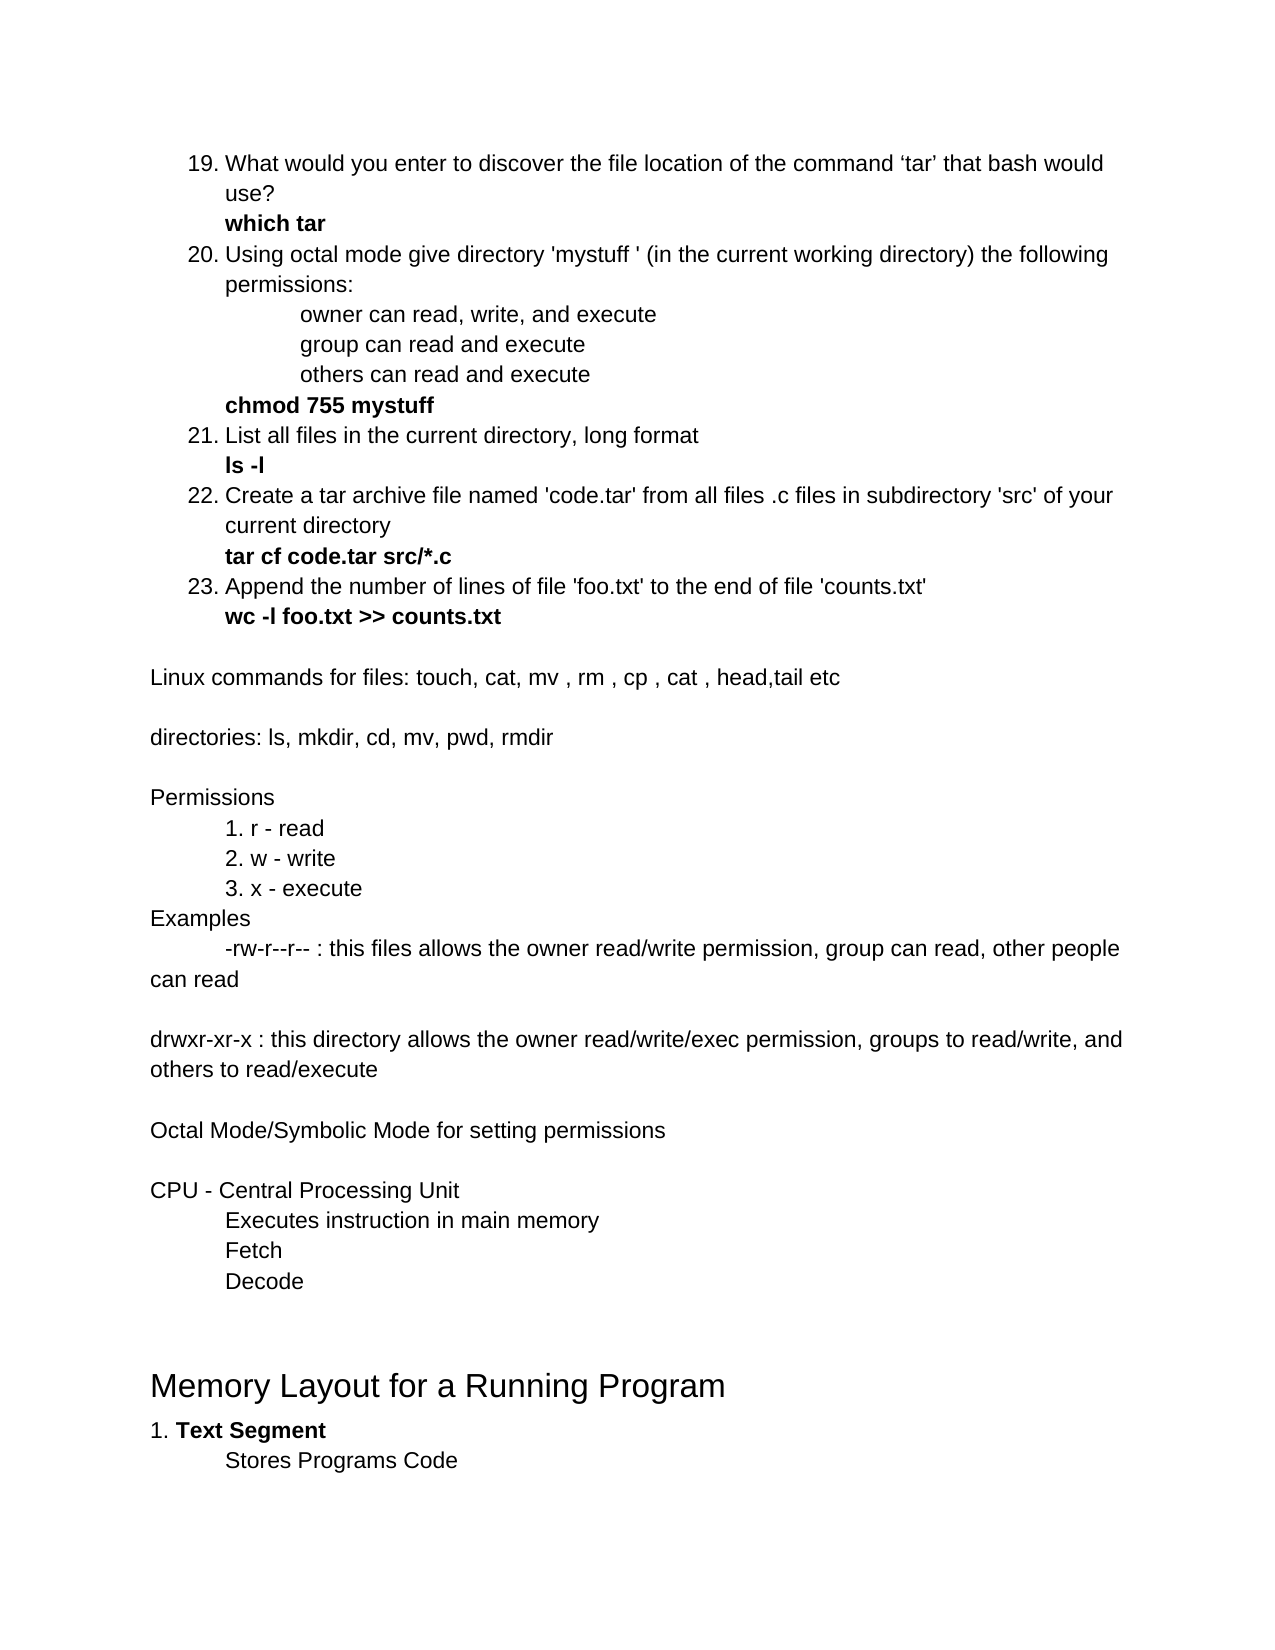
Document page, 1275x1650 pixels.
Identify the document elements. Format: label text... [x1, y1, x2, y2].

text Linux commands for files: touch, cat, mv , rm , cp , cat , head,tail etc [150, 663, 1125, 690]
text Fetch [150, 1237, 1125, 1264]
text 2. w - write [150, 845, 1125, 871]
text group can read and execute [225, 331, 1125, 358]
text Permissions [150, 784, 1125, 811]
text Octal Mode/Symbolic Mode for setting permissions [150, 1117, 1125, 1143]
text Decode [150, 1268, 1125, 1294]
list What would you enter to discover the file location of the command ‘tar’ that bash would use? [187, 150, 1125, 207]
text Examples [150, 905, 1125, 932]
text owner can read, write, and execute [225, 301, 1125, 327]
text 1. Text Segment [150, 1417, 1125, 1443]
text 1. r - read [150, 814, 1125, 841]
subtitle Memory Layout for a Running Program [150, 1366, 1125, 1404]
text ls -l [225, 452, 1125, 478]
text wc -l foo.txt >> counts.txt [225, 603, 1125, 629]
list Create a tar archive file named 'code.tar' from all files .c files in subdirectory 'src' of your current directory [187, 482, 1125, 539]
text Stores Programs Code [150, 1447, 1125, 1473]
text chmod 755 mystuff [150, 392, 1125, 418]
list Using octal mode give directory 'mystuff ' (in the current working directory) the following permissions: [187, 241, 1125, 297]
text Executes instruction in main memory [150, 1207, 1125, 1234]
list Append the number of lines of file 'foo.txt' to the end of file 'counts.txt' [187, 573, 1125, 599]
text CPU - Central Processing Unit [150, 1177, 1125, 1203]
text directories: ls, mkdir, cd, mv, pwd, rmdir [150, 724, 1125, 750]
text others can read and execute [225, 361, 1125, 388]
text 3. x - execute [150, 875, 1125, 901]
text -rw-r--r-- : this files allows the owner read/write permission, group can read, other people can read [150, 935, 1125, 992]
text which tar [225, 210, 1125, 237]
text tar cf code.tar src/*.c [150, 543, 1125, 569]
list List all files in the current directory, long format [187, 422, 1125, 448]
text drwxr-xr-x : this directory allows the owner read/write/exec permission, groups to read/write, and others to read/execute [150, 1026, 1125, 1083]
